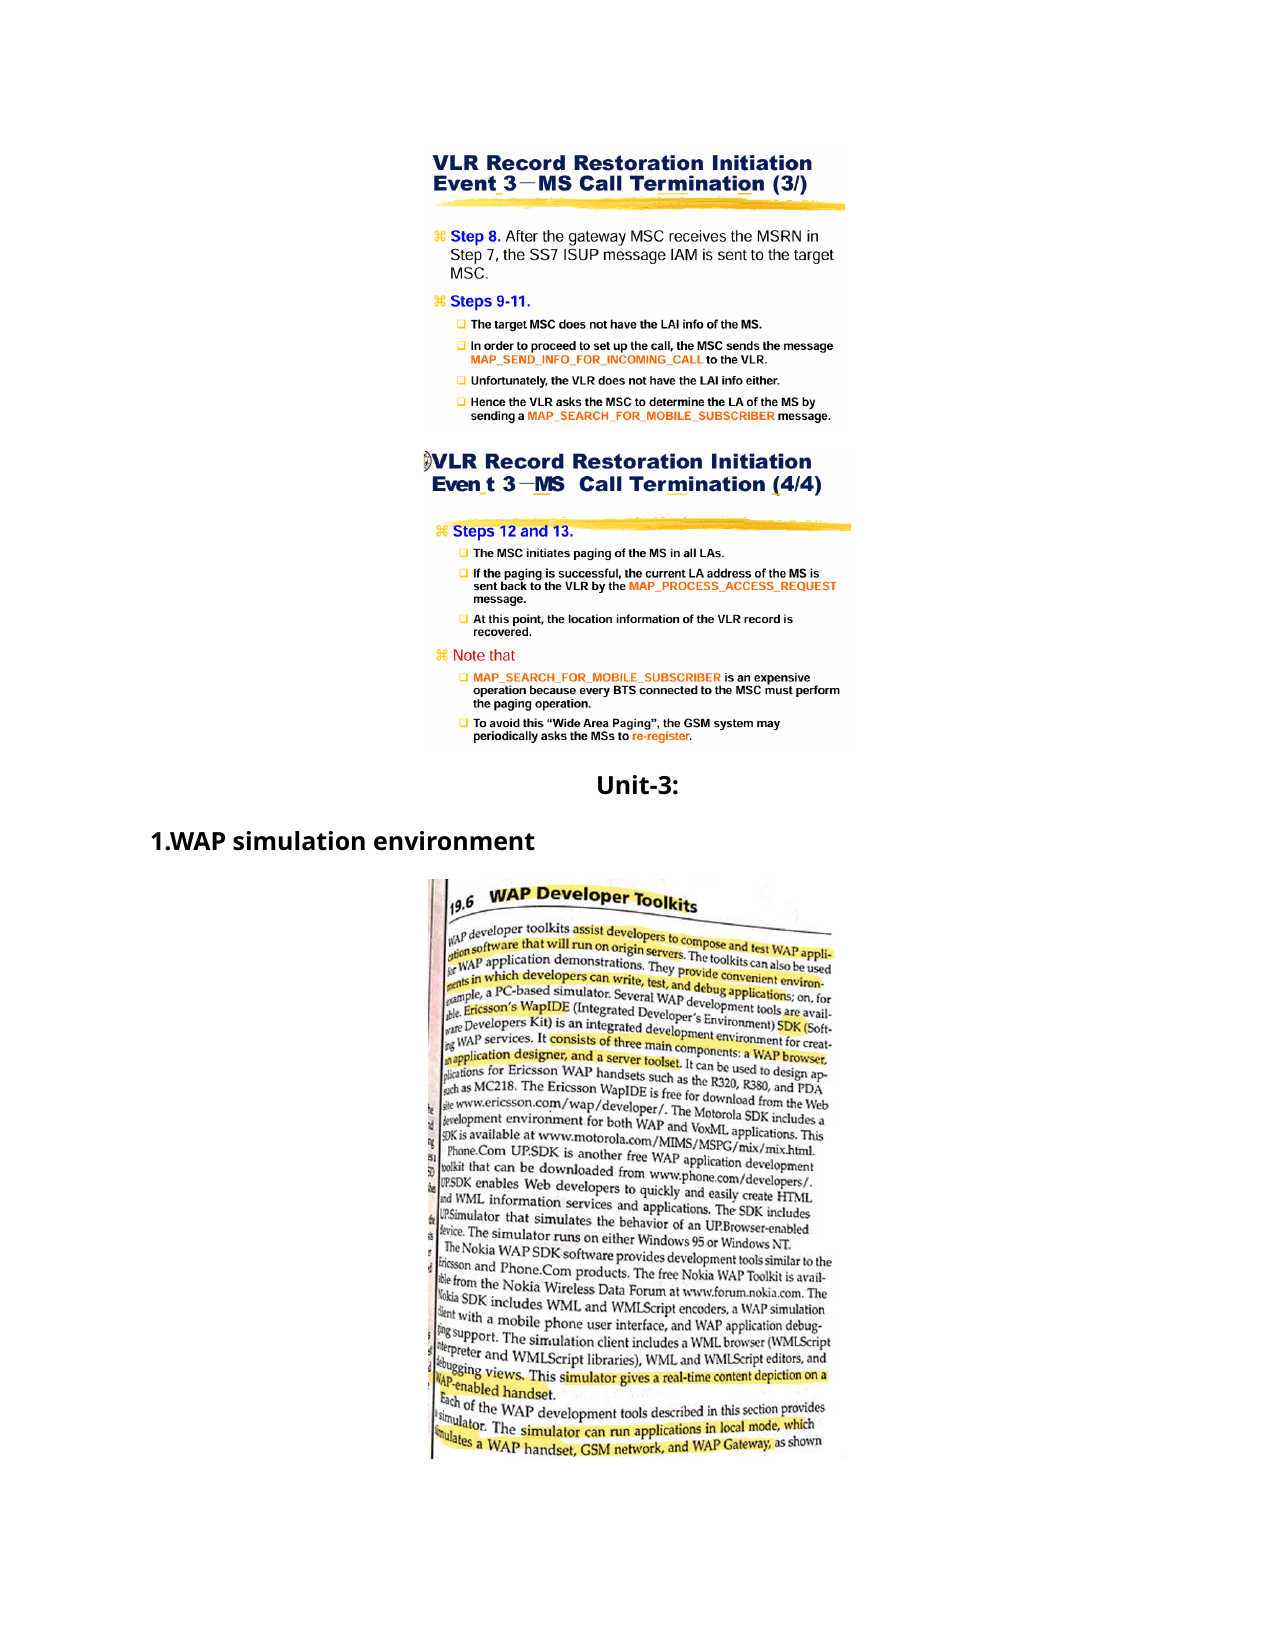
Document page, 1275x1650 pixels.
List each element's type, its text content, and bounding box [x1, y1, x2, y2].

picture [430, 150, 846, 430]
text Unit-3: [150, 768, 1125, 802]
picture [428, 879, 847, 1459]
text 1.WAP simulation environment [150, 823, 1125, 857]
picture [423, 451, 852, 746]
